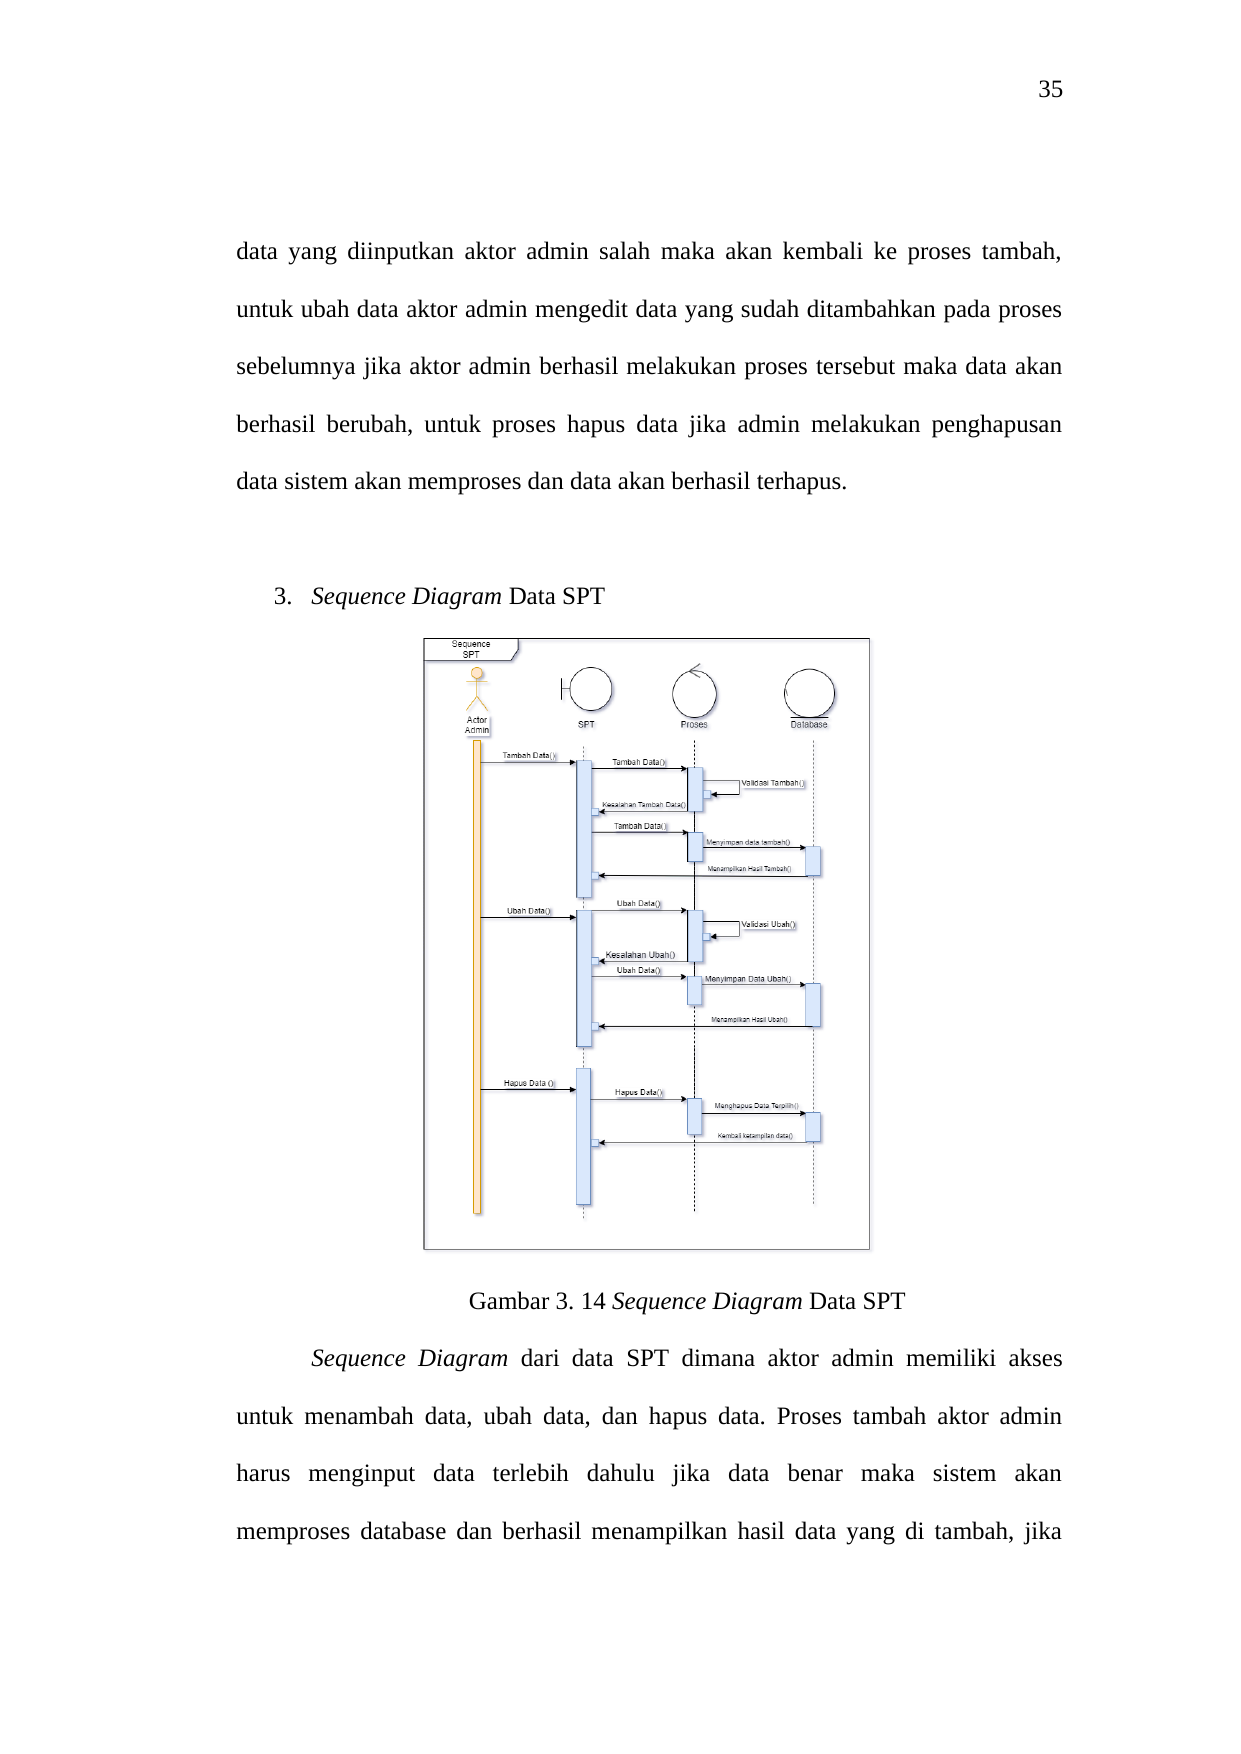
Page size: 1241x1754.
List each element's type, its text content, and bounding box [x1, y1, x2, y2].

picture [423, 638, 877, 1257]
list Sequence Diagram Data SPT [274, 581, 1063, 610]
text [236, 236, 1063, 495]
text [236, 1343, 1063, 1544]
text Gambar 3. 14 Sequence Diagram Data SPT [236, 1286, 1063, 1314]
